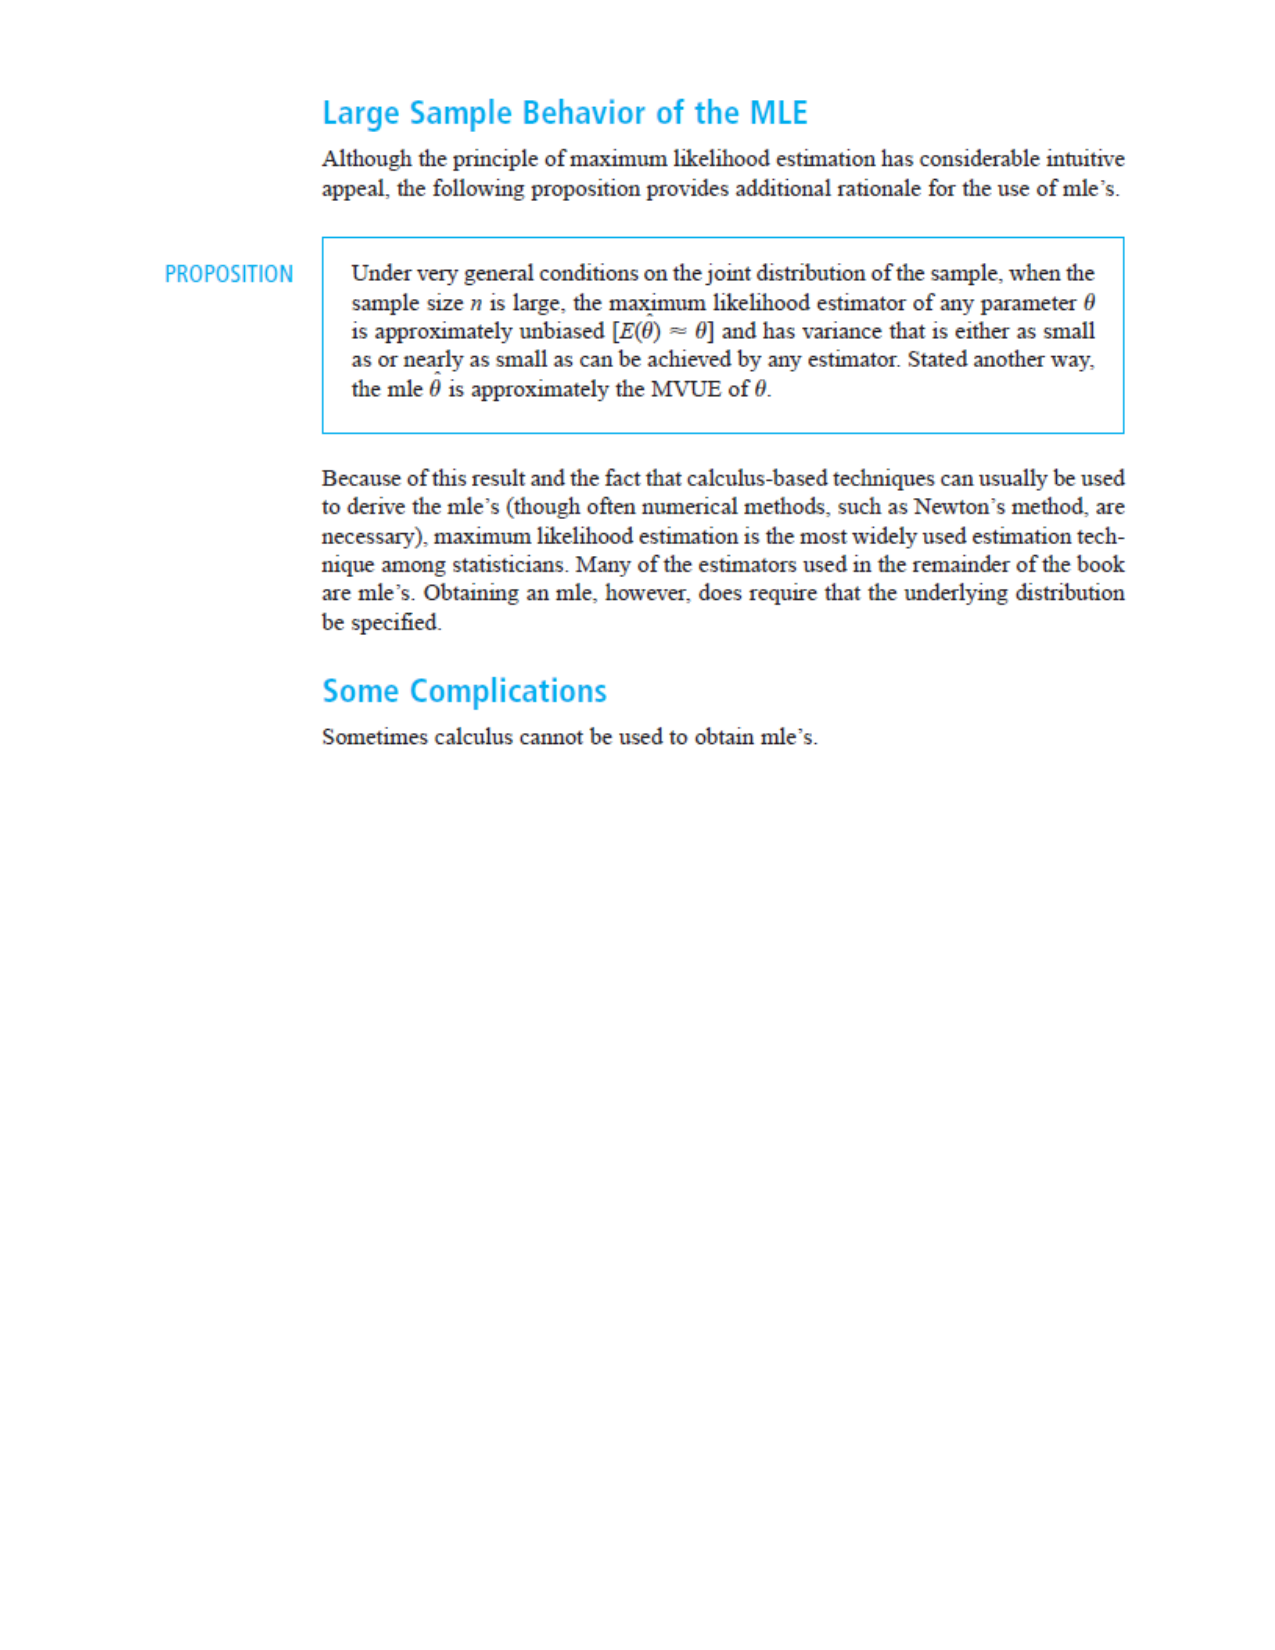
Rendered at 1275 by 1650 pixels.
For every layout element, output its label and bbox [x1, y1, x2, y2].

picture [122, 75, 1153, 765]
